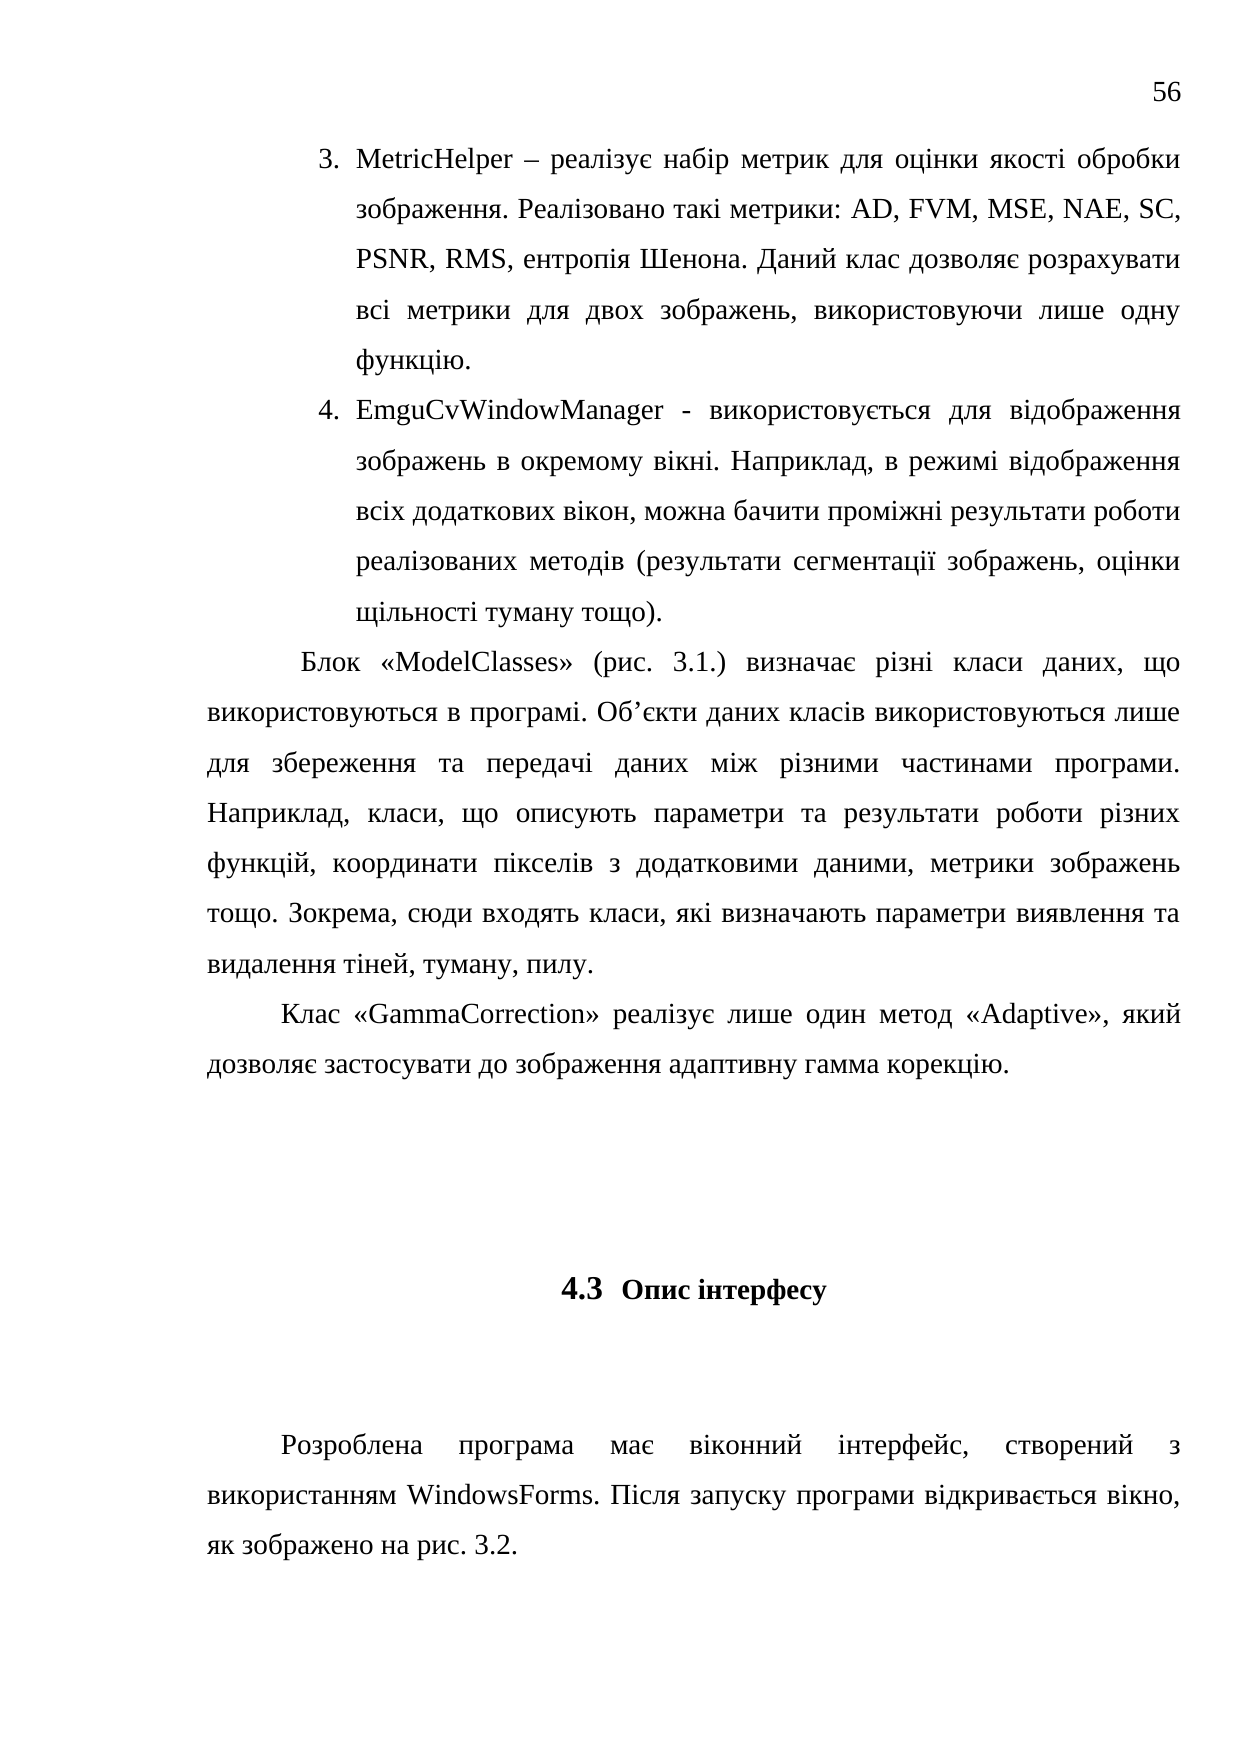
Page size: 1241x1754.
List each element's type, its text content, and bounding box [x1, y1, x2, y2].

subtitle Опис інтерфесу [207, 1269, 1181, 1307]
list EmguCvWindowManager - використовується для відображення зображень в окремому вікні. Наприклад, в режимі відображення всіх додаткових вікон, можна бачити проміжні результати роботи реалізованих методів (результати сегментації зображень, оцінки щільності туману тощо). [318, 392, 1181, 627]
list MetricHelper – реалізує набір метрик для оцінки якості обробки зображення. Реалізовано такі метрики: AD, FVM, MSE, NAE, SC, PSNR, RMS, ентропія Шенона. Даний клас дозволяє розрахувати всі метрики для двох зображень, використовуючи лише одну функцію. [318, 141, 1181, 376]
text Клас «GammaCorrection» реалізує лише один метод «Adaptive», який дозволяє застосувати до зображення адаптивну гамма корекцію. [207, 996, 1181, 1080]
text Блок «ModelClasses» (рис. 3.1.) визначає різні класи даних, що використовуються в програмі. Об’єкти даних класів використовуються лише для збереження та передачі даних між різними частинами програми. Наприклад, класи, що описують параметри та результати роботи різних функцій, координати пікселів з додатковими даними, метрики зображень тощо. Зокрема, сюди входять класи, які визначають параметри виявлення та видалення тіней, туману, пилу. [207, 644, 1181, 979]
text Розроблена програма має віконний інтерфейс, створений з використанням WindowsForms. Після запуску програми відкривається вікно, як зображено на рис. 3.2. [207, 1427, 1181, 1561]
